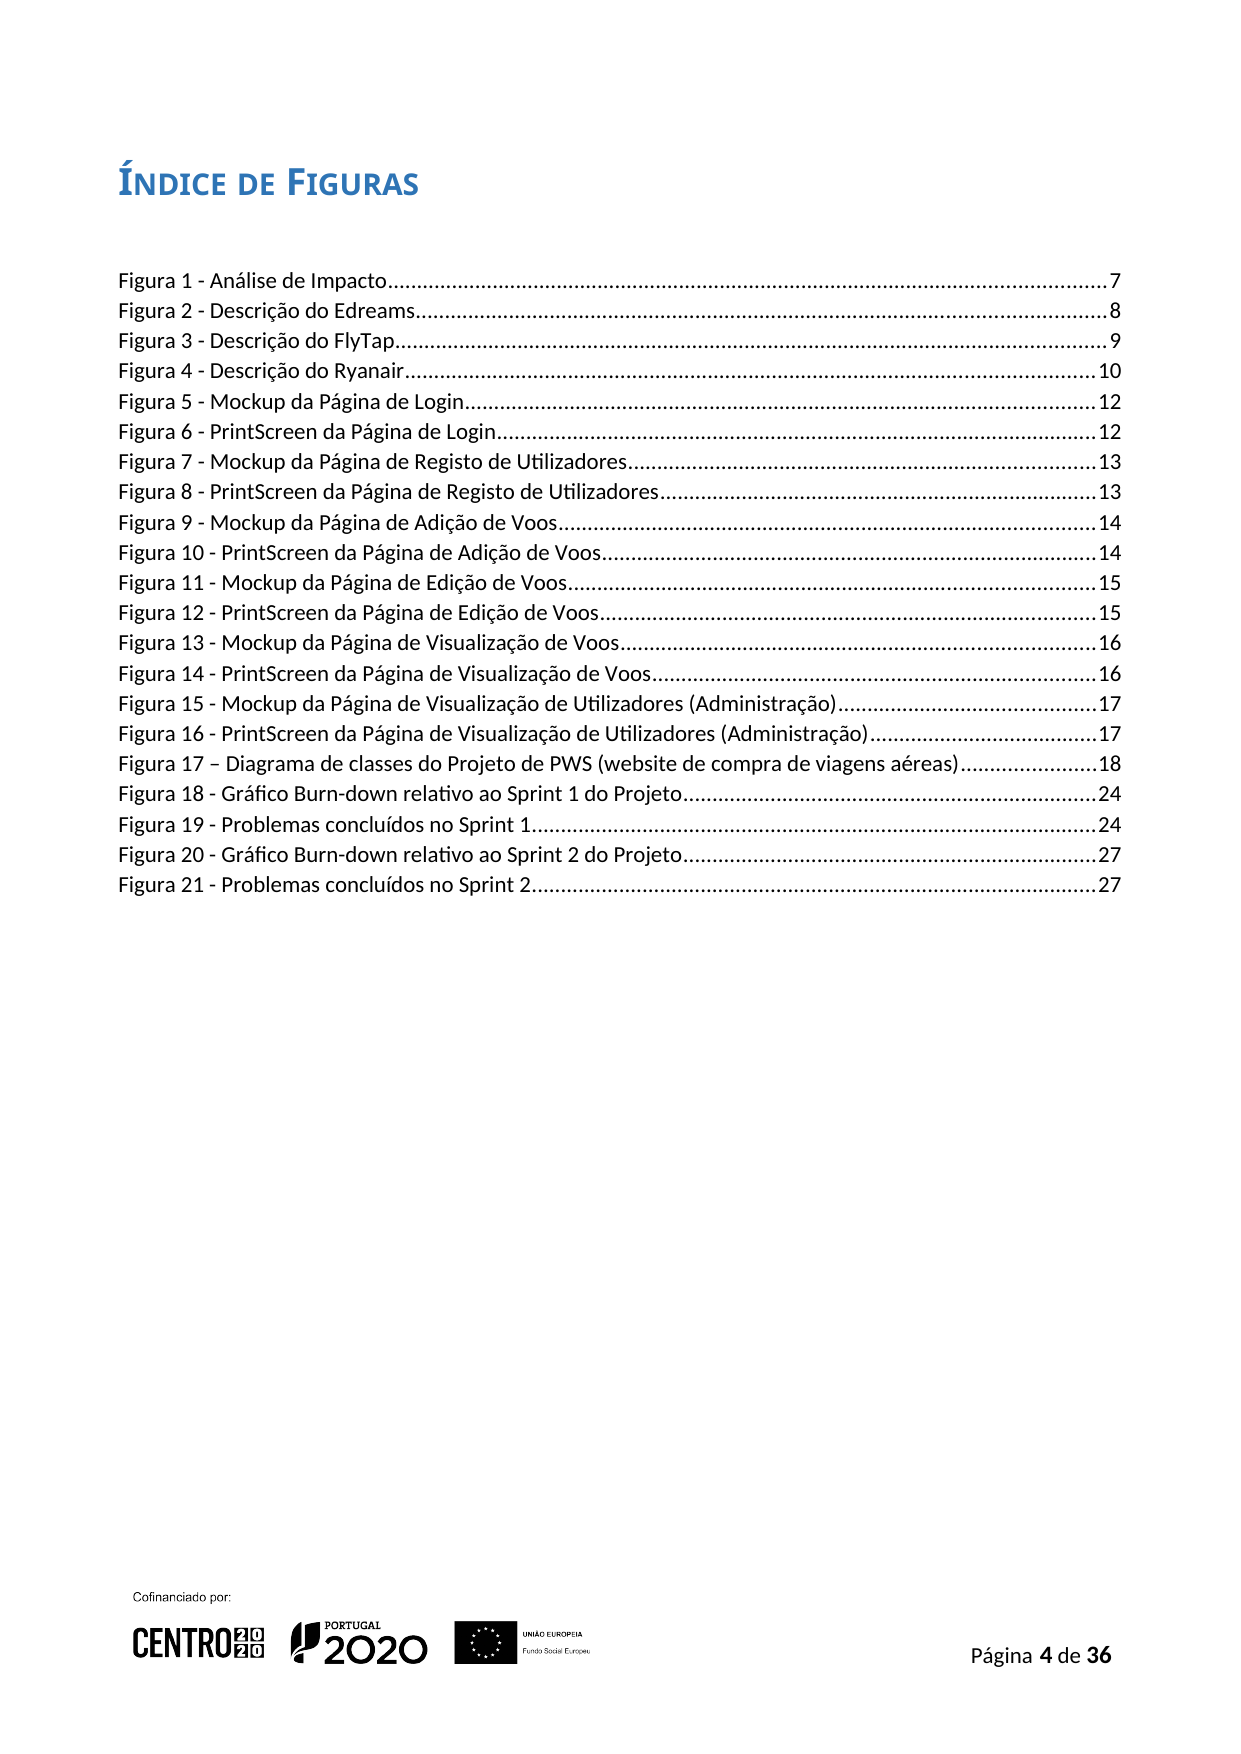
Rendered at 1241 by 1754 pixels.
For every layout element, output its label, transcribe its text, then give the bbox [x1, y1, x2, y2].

text Figura 16 - PrintScreen da Página de Visualização de Utilizadores (Administração) 17 [118, 719, 1122, 747]
text Figura 21 - Problemas concluídos no Sprint 2 27 [118, 870, 1122, 898]
text Figura 11 - Mockup da Página de Edição de Voos 15 [118, 568, 1122, 596]
text Figura 20 - Gráfico Burn-down relativo ao Sprint 2 do Projeto 27 [118, 840, 1122, 868]
text Figura 7 - Mockup da Página de Registo de Utilizadores 13 [118, 447, 1122, 475]
text Figura 4 - Descrição do Ryanair 10 [118, 357, 1122, 384]
text Figura 15 - Mockup da Página de Visualização de Utilizadores (Administração) 17 [118, 689, 1122, 717]
text Figura 9 - Mockup da Página de Adição de Voos 14 [118, 508, 1122, 536]
text Figura 18 - Gráfico Burn-down relativo ao Sprint 1 do Projeto 24 [118, 779, 1122, 807]
text Figura 5 - Mockup da Página de Login 12 [118, 387, 1122, 415]
text Figura 19 - Problemas concluídos no Sprint 1 24 [118, 810, 1122, 838]
text Figura 8 - PrintScreen da Página de Registo de Utilizadores 13 [118, 477, 1122, 505]
text Figura 2 - Descrição do Edreams 8 [118, 296, 1122, 324]
subtitle Índice de Figuras [118, 156, 1122, 207]
text Figura 13 - Mockup da Página de Visualização de Voos 16 [118, 628, 1122, 656]
text Figura 14 - PrintScreen da Página de Visualização de Voos 16 [118, 659, 1122, 687]
text Figura 17 – Diagrama de classes do Projeto de PWS (website de compra de viagens aéreas) 18 [118, 749, 1122, 777]
text Figura 10 - PrintScreen da Página de Adição de Voos 14 [118, 538, 1122, 566]
text Figura 1 - Análise de Impacto 7 [118, 266, 1122, 294]
text Figura 6 - PrintScreen da Página de Login 12 [118, 417, 1122, 445]
text Figura 3 - Descrição do FlyTap 9 [118, 326, 1122, 354]
text Figura 12 - PrintScreen da Página de Edição de Voos 15 [118, 598, 1122, 626]
picture [133, 1592, 590, 1664]
